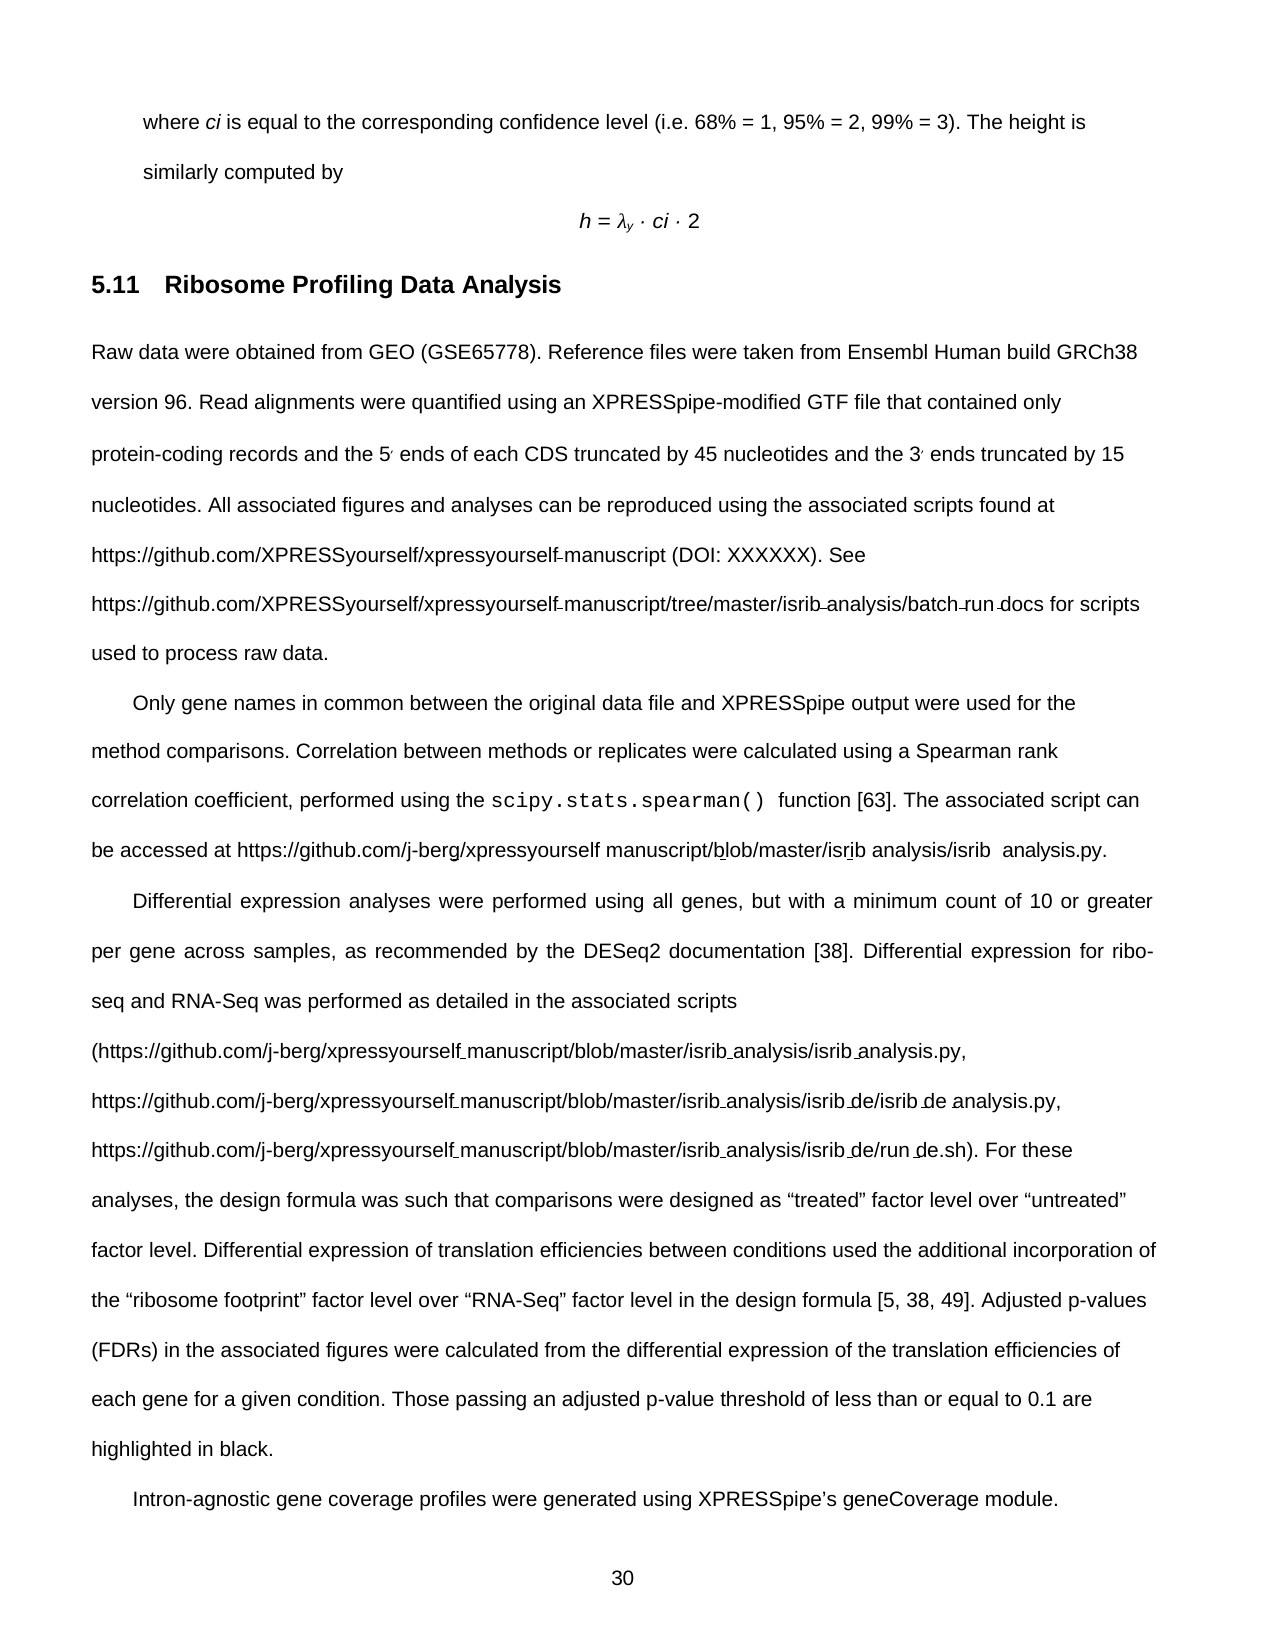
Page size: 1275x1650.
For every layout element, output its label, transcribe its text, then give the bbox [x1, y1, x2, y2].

text Intron-agnostic gene coverage profiles were generated using XPRESSpipe’s geneCoverage module. [132, 1487, 1202, 1511]
subtitle Ribosome Profiling Data Analysis [91, 270, 562, 299]
text Raw data were obtained from GEO (GSE65778). Reference files were taken from Ensembl Human build GRCh38 version 96. Read alignments were quantified using an XPRESSpipe-modified GTF file that contained only [91, 340, 1141, 413]
text Only gene names in common between the original data file and XPRESSpipe output were used for the method comparisons. Correlation between methods or replicates were calculated using a Spearman rank correlation coefficient, performed using the scipy.stats.spearman() function [63]. The associated script can be accessed at https://github.com/j-berg/xpressyourself manuscript/blob/master/isrib analysis/isrib analysis.py. [91, 691, 1146, 862]
text factor level. Differential expression of translation efficiencies between conditions used the additional incorporation of the “ribosome footprint” factor level over “RNA-Seq” factor level in the design formula [5, 38, 49]. Adjusted p-values (FDRs) in the associated figures were calculated from the differential expression of the translation efficiencies of each gene for a given condition. Those passing an adjusted p-value threshold of less than or equal to 0.1 are highlighted in black. [91, 1238, 1160, 1461]
text protein-coding records and the 5, ends of each CDS truncated by 45 nucleotides and the 3, ends truncated by 15 nucleotides. All associated figures and analyses can be reproduced using the associated scripts found at https://github.com/XPRESSyourself/xpressyourself manuscript (DOI: XXXXXX). See https://github.com/XPRESSyourself/xpressyourself manuscript/tree/master/isrib analysis/batch run docs for scripts used to process raw data. [91, 439, 1143, 665]
text (https://github.com/j-berg/xpressyourself manuscript/blob/master/isrib analysis/isrib analysis.py, https://github.com/j-berg/xpressyourself manuscript/blob/master/isrib analysis/isrib de/isrib de analysis.py, https://github.com/j-berg/xpressyourself manuscript/blob/master/isrib analysis/isrib de/run de.sh). For these analyses, the design formula was such that comparisons were designed as “treated” factor level over “untreated” [91, 1039, 1128, 1212]
text Differential expression analyses were performed using all genes, but with a minimum count of 10 or greater per gene across samples, as recommended by the DESeq2 documentation [38]. Differential expression for ribo-seq and RNA-Seq was performed as detailed in the associated scripts [91, 889, 1154, 1013]
text h = λy · ci · 2 [579, 209, 1202, 233]
text where ci is equal to the corresponding confidence level (i.e. 68% = 1, 95% = 2, 99% = 3). The height is similarly computed by [143, 110, 1155, 184]
